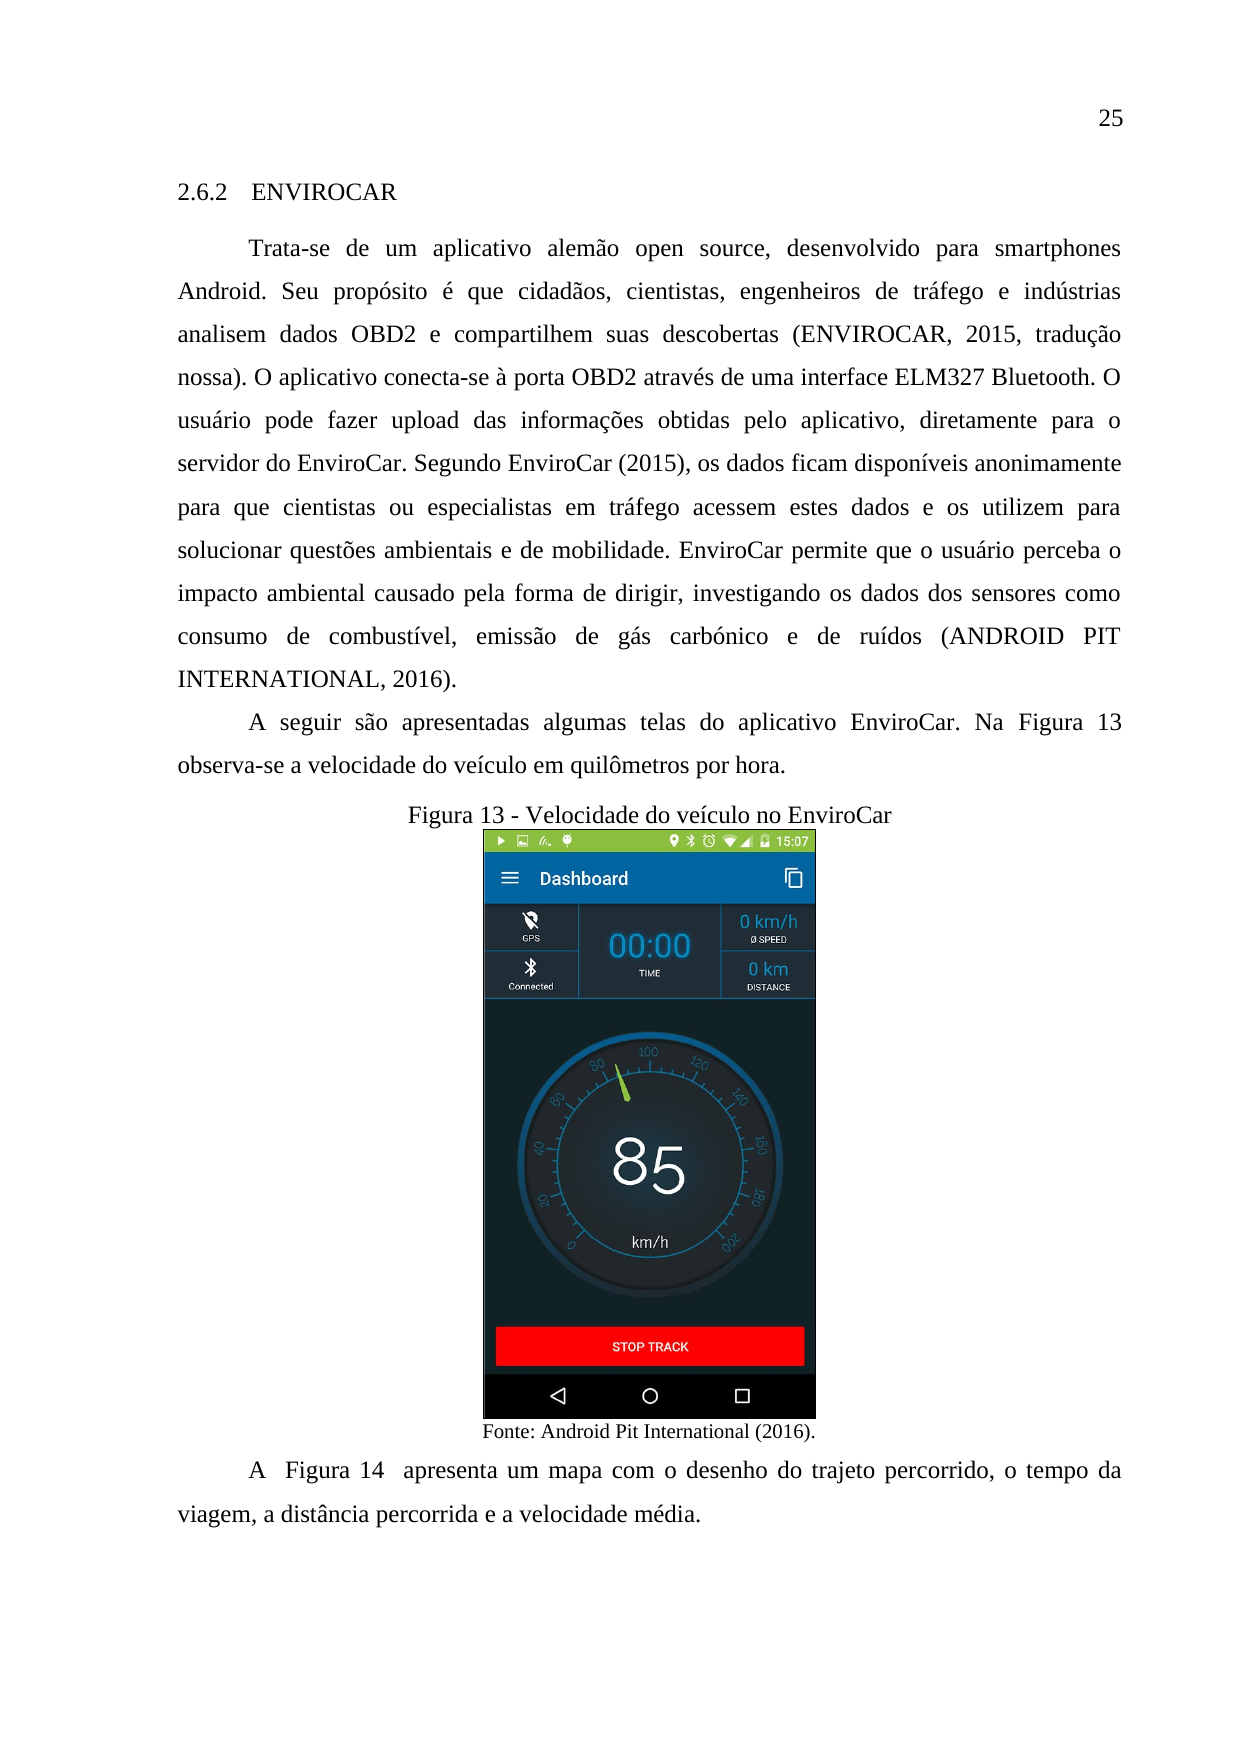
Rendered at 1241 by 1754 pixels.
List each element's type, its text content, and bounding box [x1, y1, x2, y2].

picture [484, 830, 815, 852]
text Fonte: Android Pit International (2016). [177, 1419, 1122, 1443]
text A seguir são apresentadas algumas telas do aplicativo EnviroCar. Na Figura 13 observa-se a velocidade do veículo em quilômetros por hora. [177, 707, 1122, 779]
subtitle ENVIROCAR [177, 177, 1122, 206]
picture [484, 855, 815, 1418]
text A Figura 14 apresenta um mapa com o desenho do trajeto percorrido, o tempo da viagem, a distância percorrida e a velocidade média. [177, 1456, 1122, 1527]
text Trata-se de um aplicativo alemão open source, desenvolvido para smartphones Android. Seu propósito é que cidadãos, cientistas, engenheiros de tráfego e indústrias analisem dados OBD2 e compartilhem suas descobertas (ENVIROCAR, 2015, tradução nossa). O aplicativo conecta-se à porta OBD2 através de uma interface ELM327 Bluetooth. O usuário pode fazer upload das informações obtidas pelo aplicativo, diretamente para o servidor do EnviroCar. Segundo EnviroCar (2015), os dados ficam disponíveis anonimamente para que cientistas ou especialistas em tráfego acessem estes dados e os utilizem para solucionar questões ambientais e de mobilidade. EnviroCar permite que o usuário perceba o impacto ambiental causado pela forma de dirigir, investigando os dados dos sensores como consumo de combustível, emissão de gás carbónico e de ruídos (ANDROID PIT INTERNATIONAL, 2016). [177, 233, 1122, 693]
